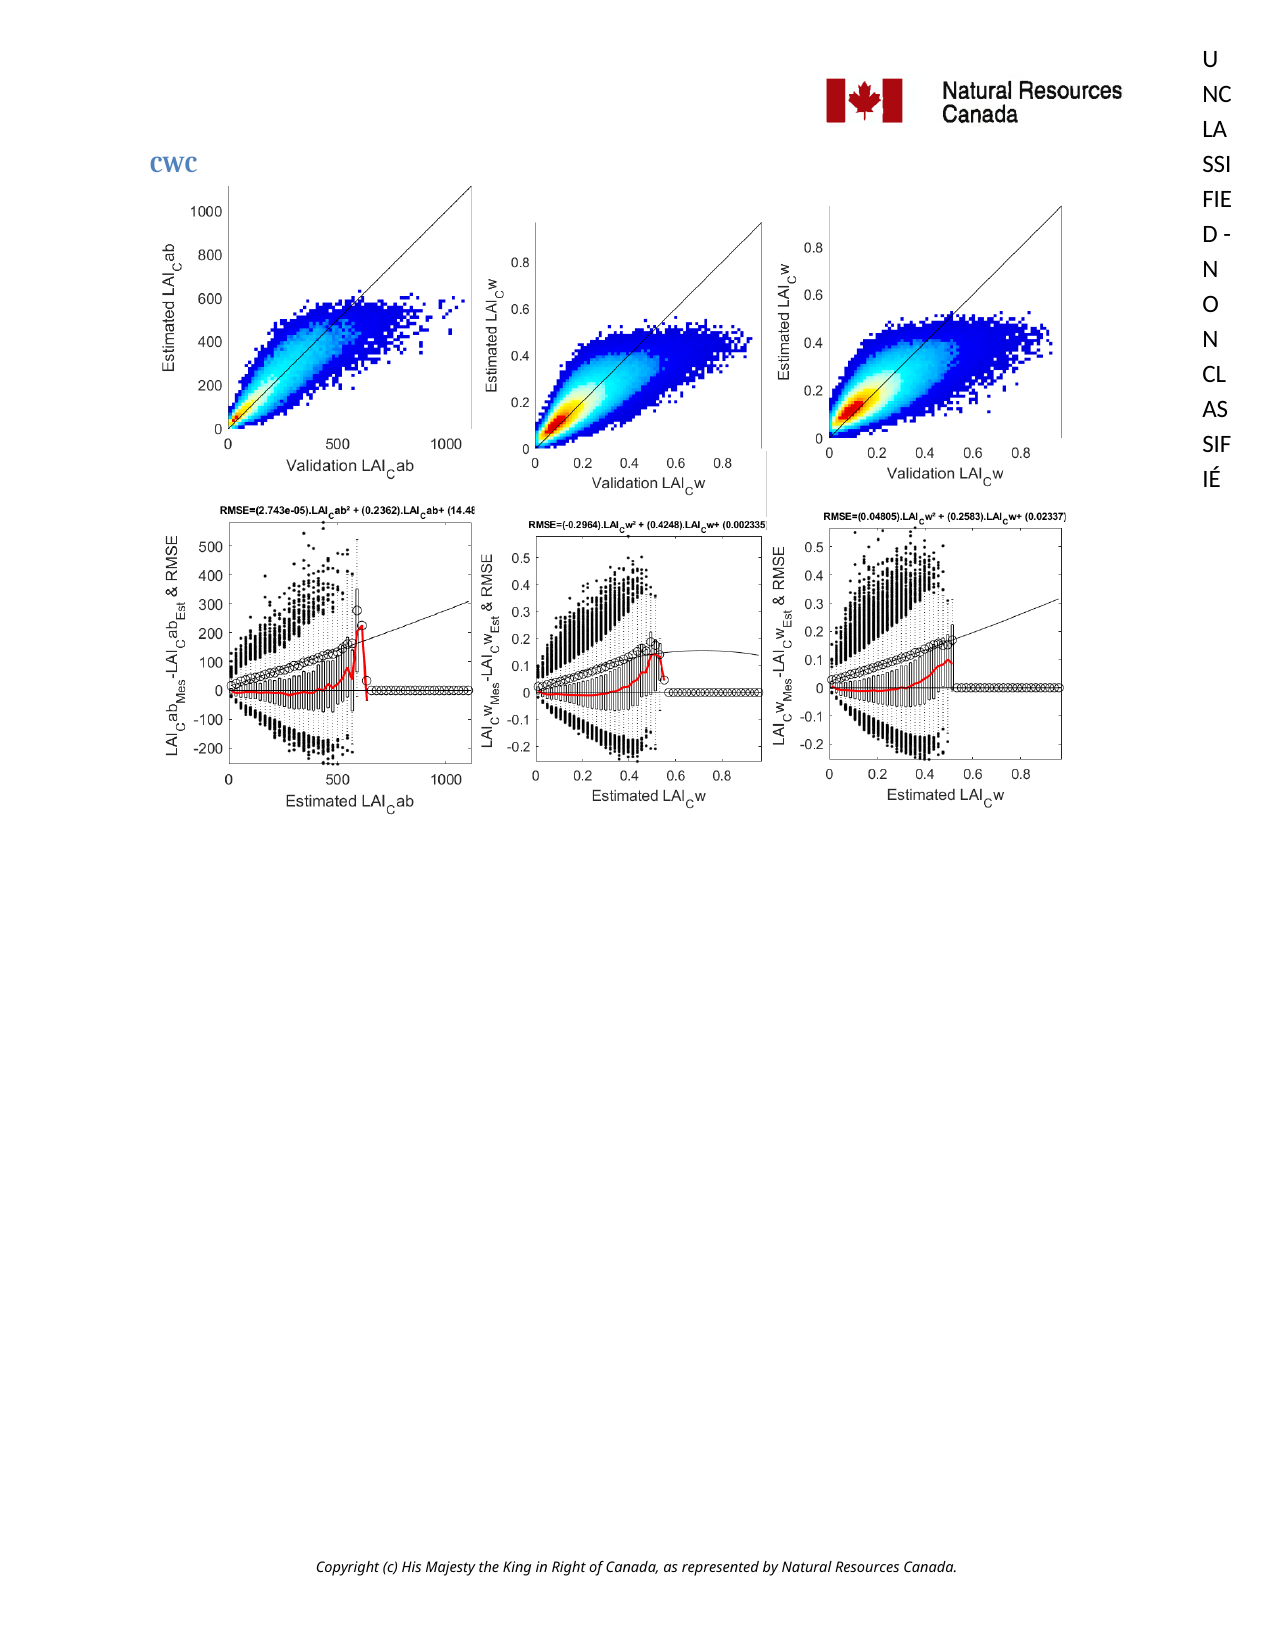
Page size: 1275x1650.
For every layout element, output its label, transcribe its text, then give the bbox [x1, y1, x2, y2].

picture [150, 181, 1066, 819]
picture [823, 73, 1125, 127]
subtitle CWC [150, 152, 1125, 178]
